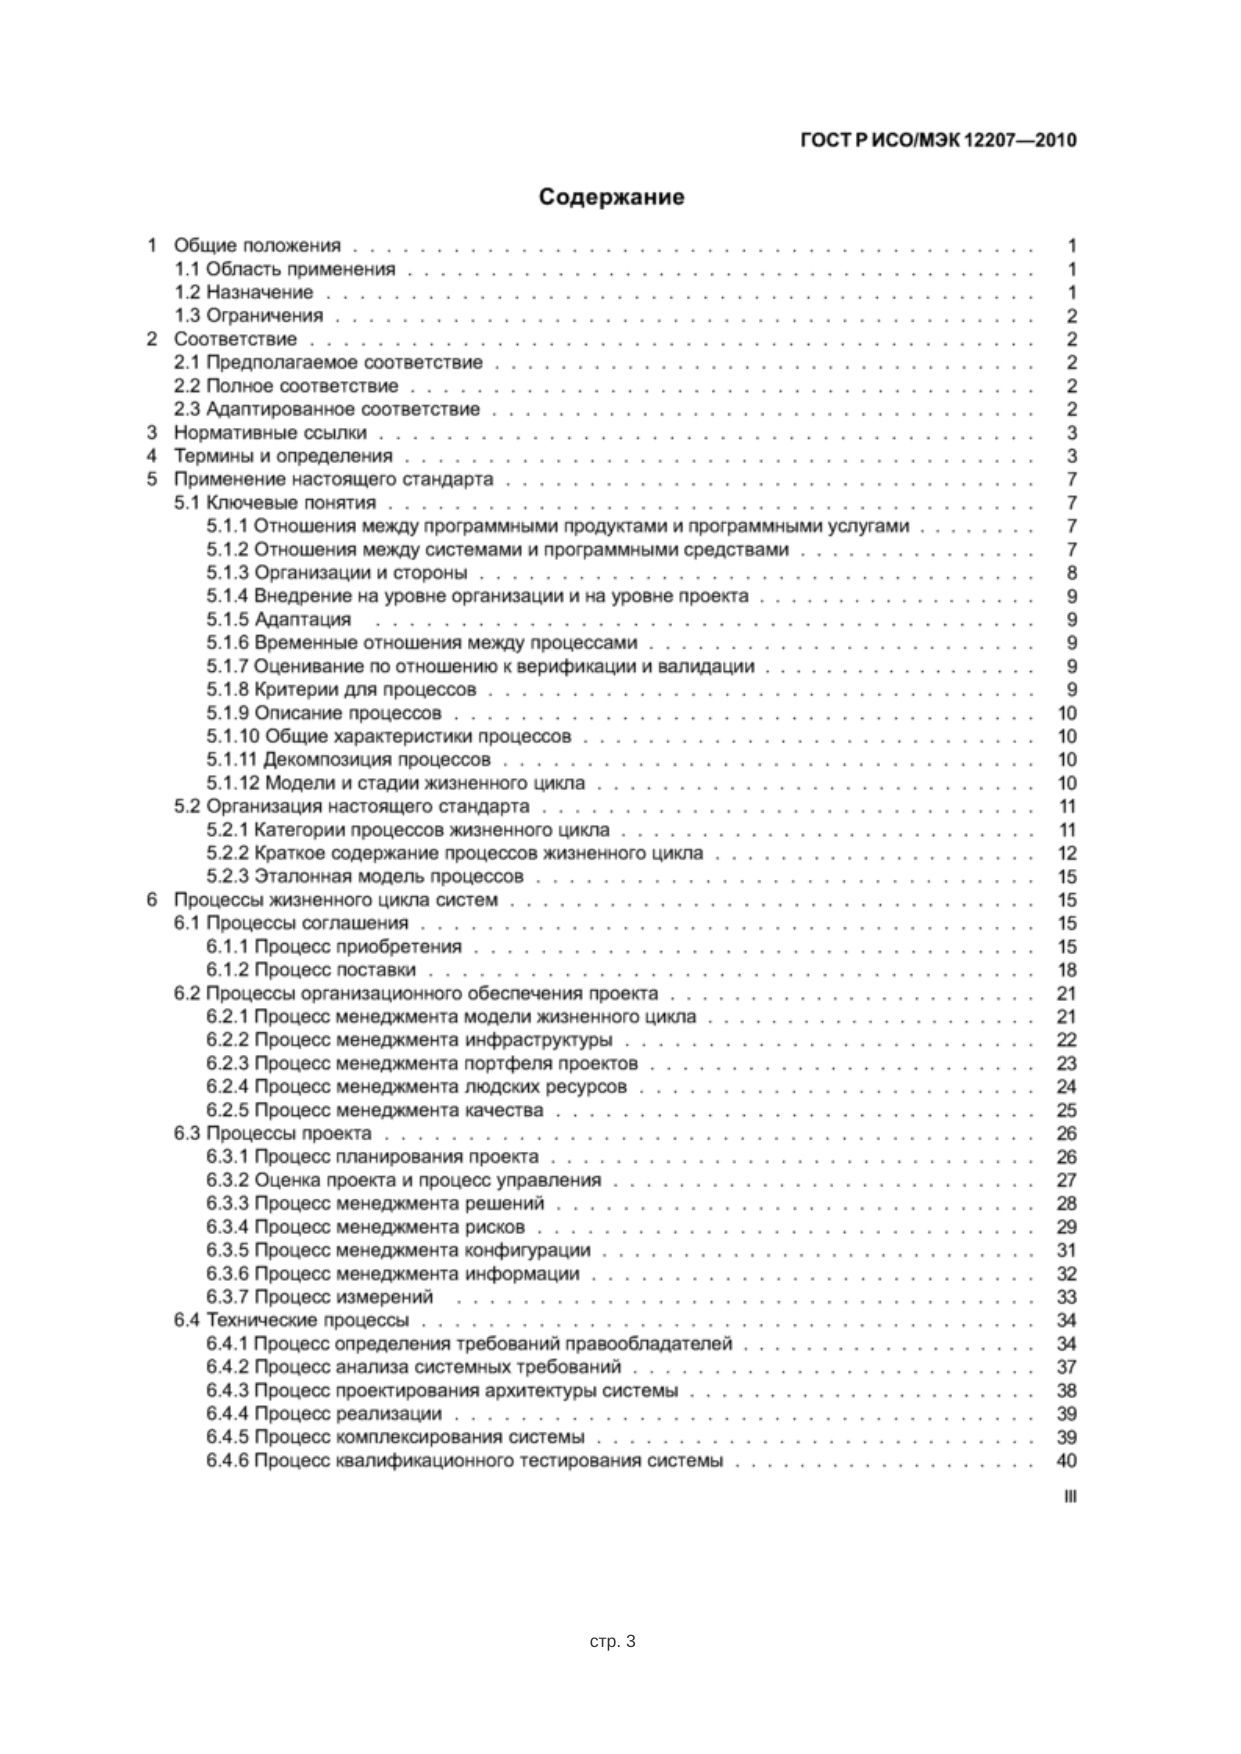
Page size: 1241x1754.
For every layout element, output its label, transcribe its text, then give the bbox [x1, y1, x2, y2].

picture [65, 44, 1160, 1631]
